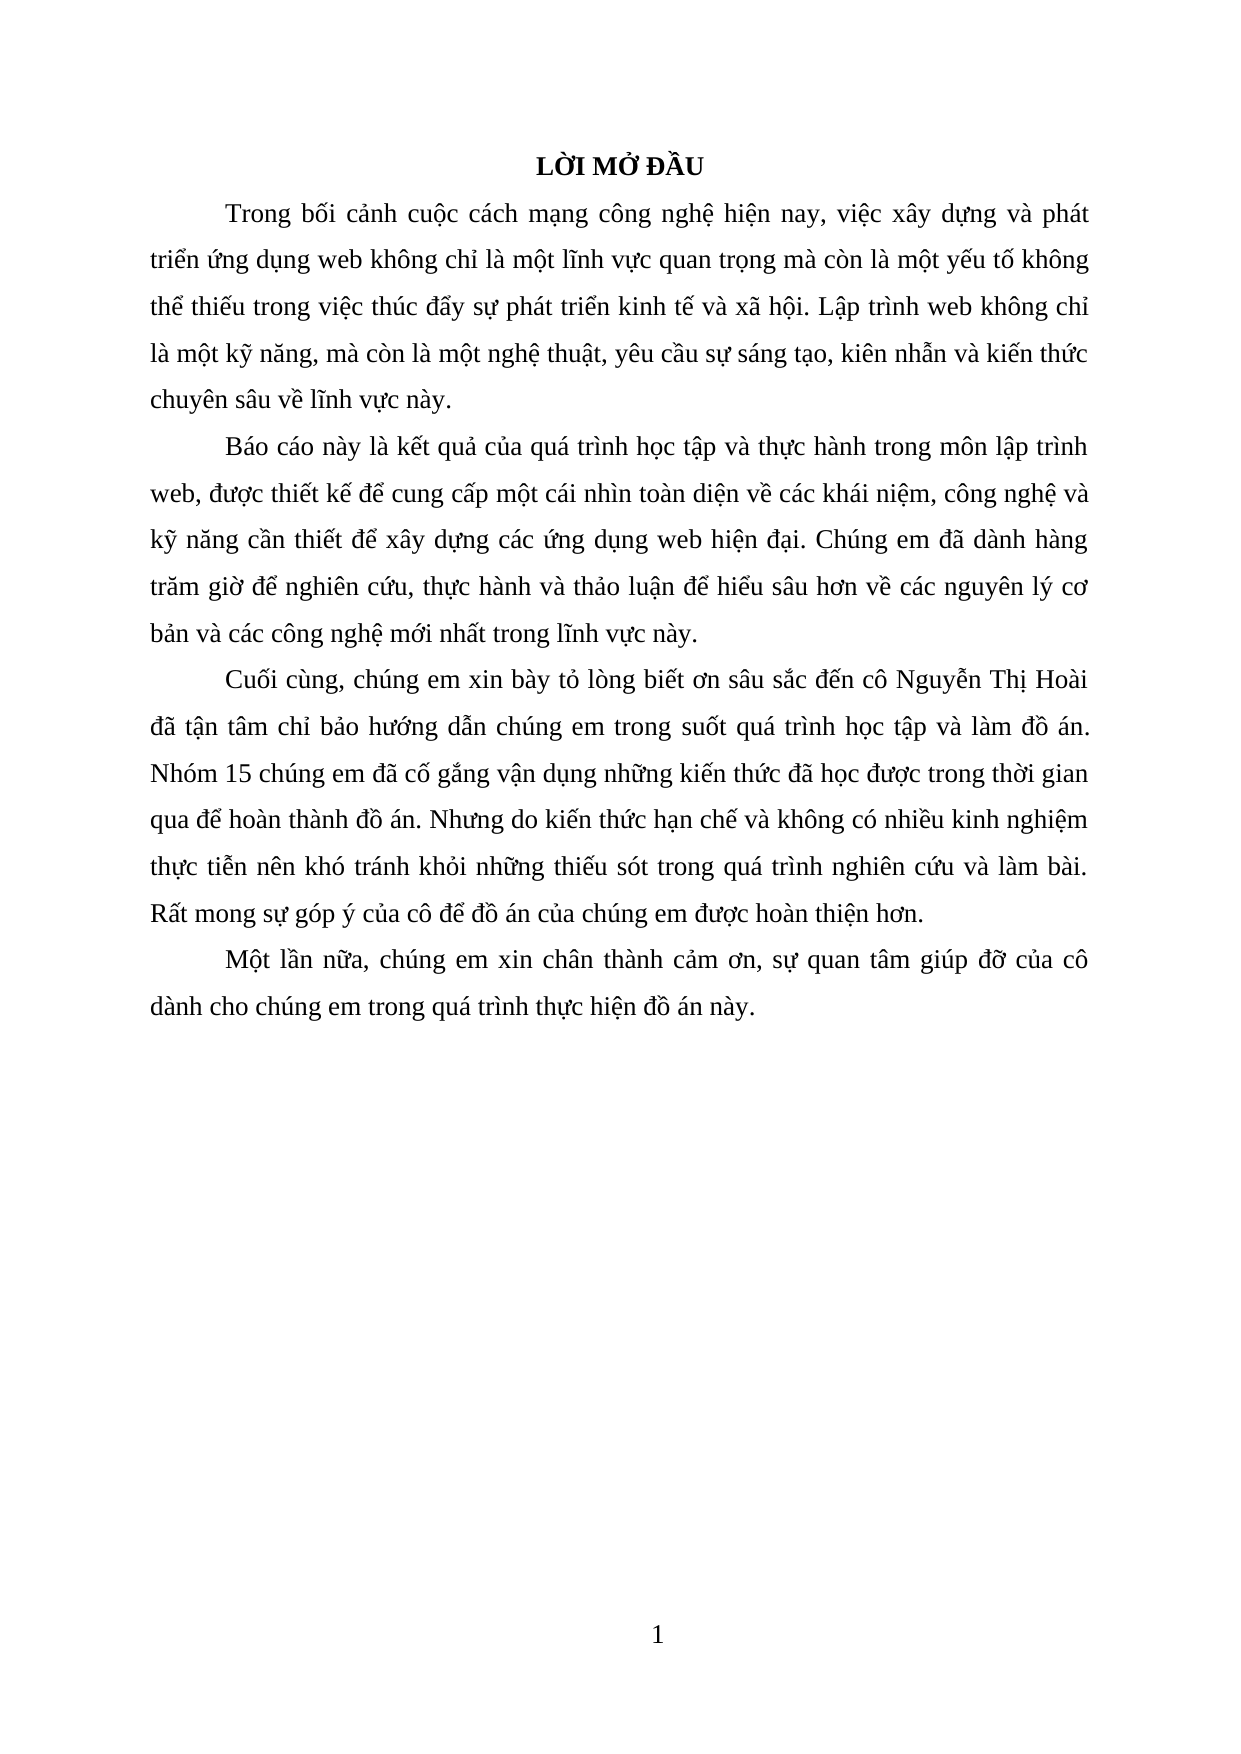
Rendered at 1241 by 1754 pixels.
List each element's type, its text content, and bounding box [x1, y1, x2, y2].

text Trong bối cảnh cuộc cách mạng công nghệ hiện nay, việc xây dựng và phát triển ứng dụng web không chỉ là một lĩnh vực quan trọng mà còn là một yếu tố không thể thiếu trong việc thúc đẩy sự phát triển kinh tế và xã hội. Lập trình web không chỉ là một kỹ năng, mà còn là một nghệ thuật, yêu cầu sự sáng tạo, kiên nhẫn và kiến thức chuyên sâu về lĩnh vực này. [150, 197, 1090, 414]
text Một lần nữa, chúng em xin chân thành cảm ơn, sự quan tâm giúp đỡ của cô dành cho chúng em trong quá trình thực hiện đồ án này. [150, 943, 1090, 1021]
text Cuối cùng, chúng em xin bày tỏ lòng biết ơn sâu sắc đến cô Nguyễn Thị Hoài đã tận tâm chỉ bảo hướng dẫn chúng em trong suốt quá trình học tập và làm đồ án. Nhóm 15 chúng em đã cố gắng vận dụng những kiến thức đã học được trong thời gian qua để hoàn thành đồ án. Nhưng do kiến thức hạn chế và không có nhiều kinh nghiệm thực tiễn nên khó tránh khỏi những thiếu sót trong quá trình nghiên cứu và làm bài. Rất mong sự góp ý của cô để đồ án của chúng em được hoàn thiện hơn. [150, 663, 1090, 928]
text Báo cáo này là kết quả của quá trình học tập và thực hành trong môn lập trình web, được thiết kế để cung cấp một cái nhìn toàn diện về các khái niệm, công nghệ và kỹ năng cần thiết để xây dựng các ứng dụng web hiện đại. Chúng em đã dành hàng trăm giờ để nghiên cứu, thực hành và thảo luận để hiểu sâu hơn về các nguyên lý cơ bản và các công nghệ mới nhất trong lĩnh vực này. [150, 430, 1090, 648]
subtitle LỜI MỞ ĐẦU [150, 150, 1090, 181]
